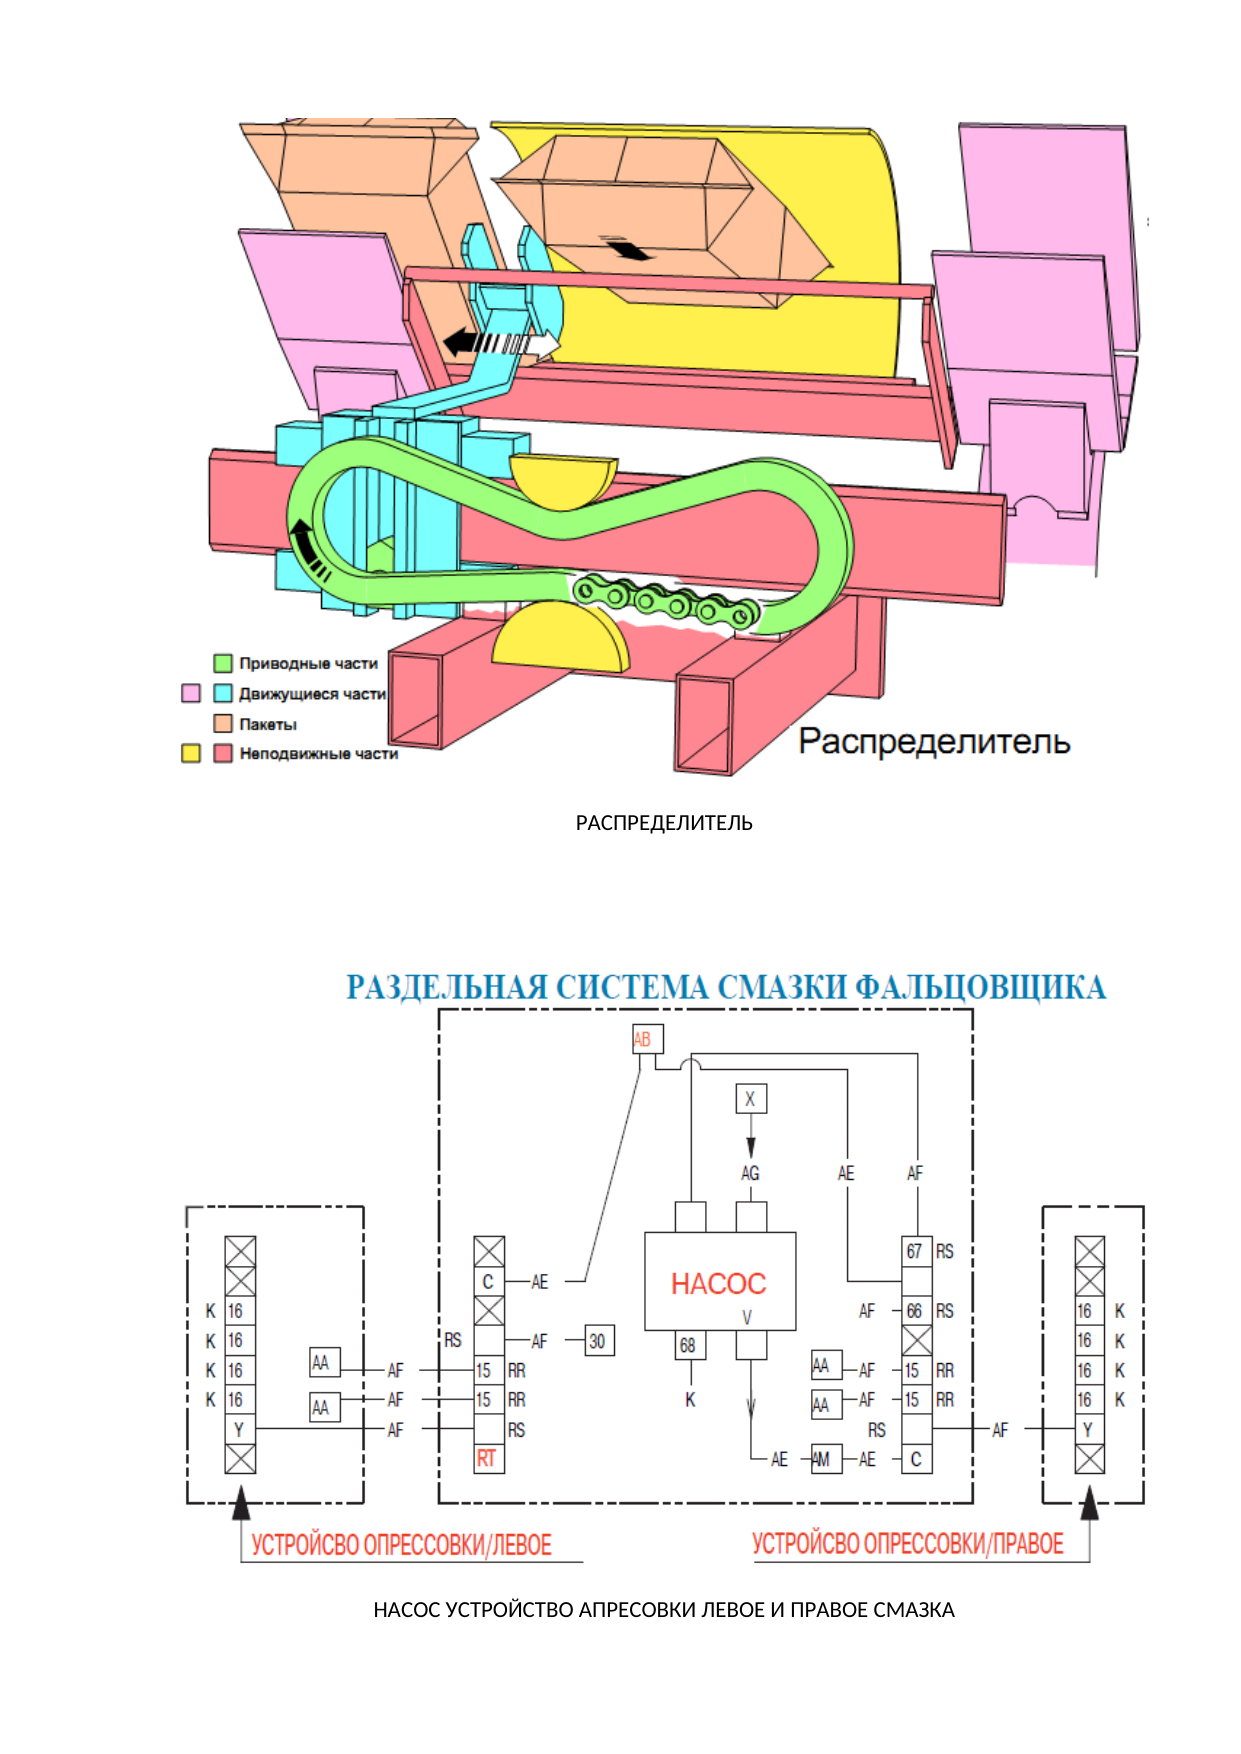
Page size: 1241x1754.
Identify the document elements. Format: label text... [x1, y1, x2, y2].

picture [177, 967, 1153, 1571]
text РАСПРЕДЕЛИТЕЛЬ [177, 808, 1152, 836]
picture [177, 118, 1152, 784]
text НАСОС УСТРОЙСТВО АПРЕСОВКИ ЛЕВОЕ И ПРАВОЕ СМАЗКА [177, 1595, 1152, 1623]
